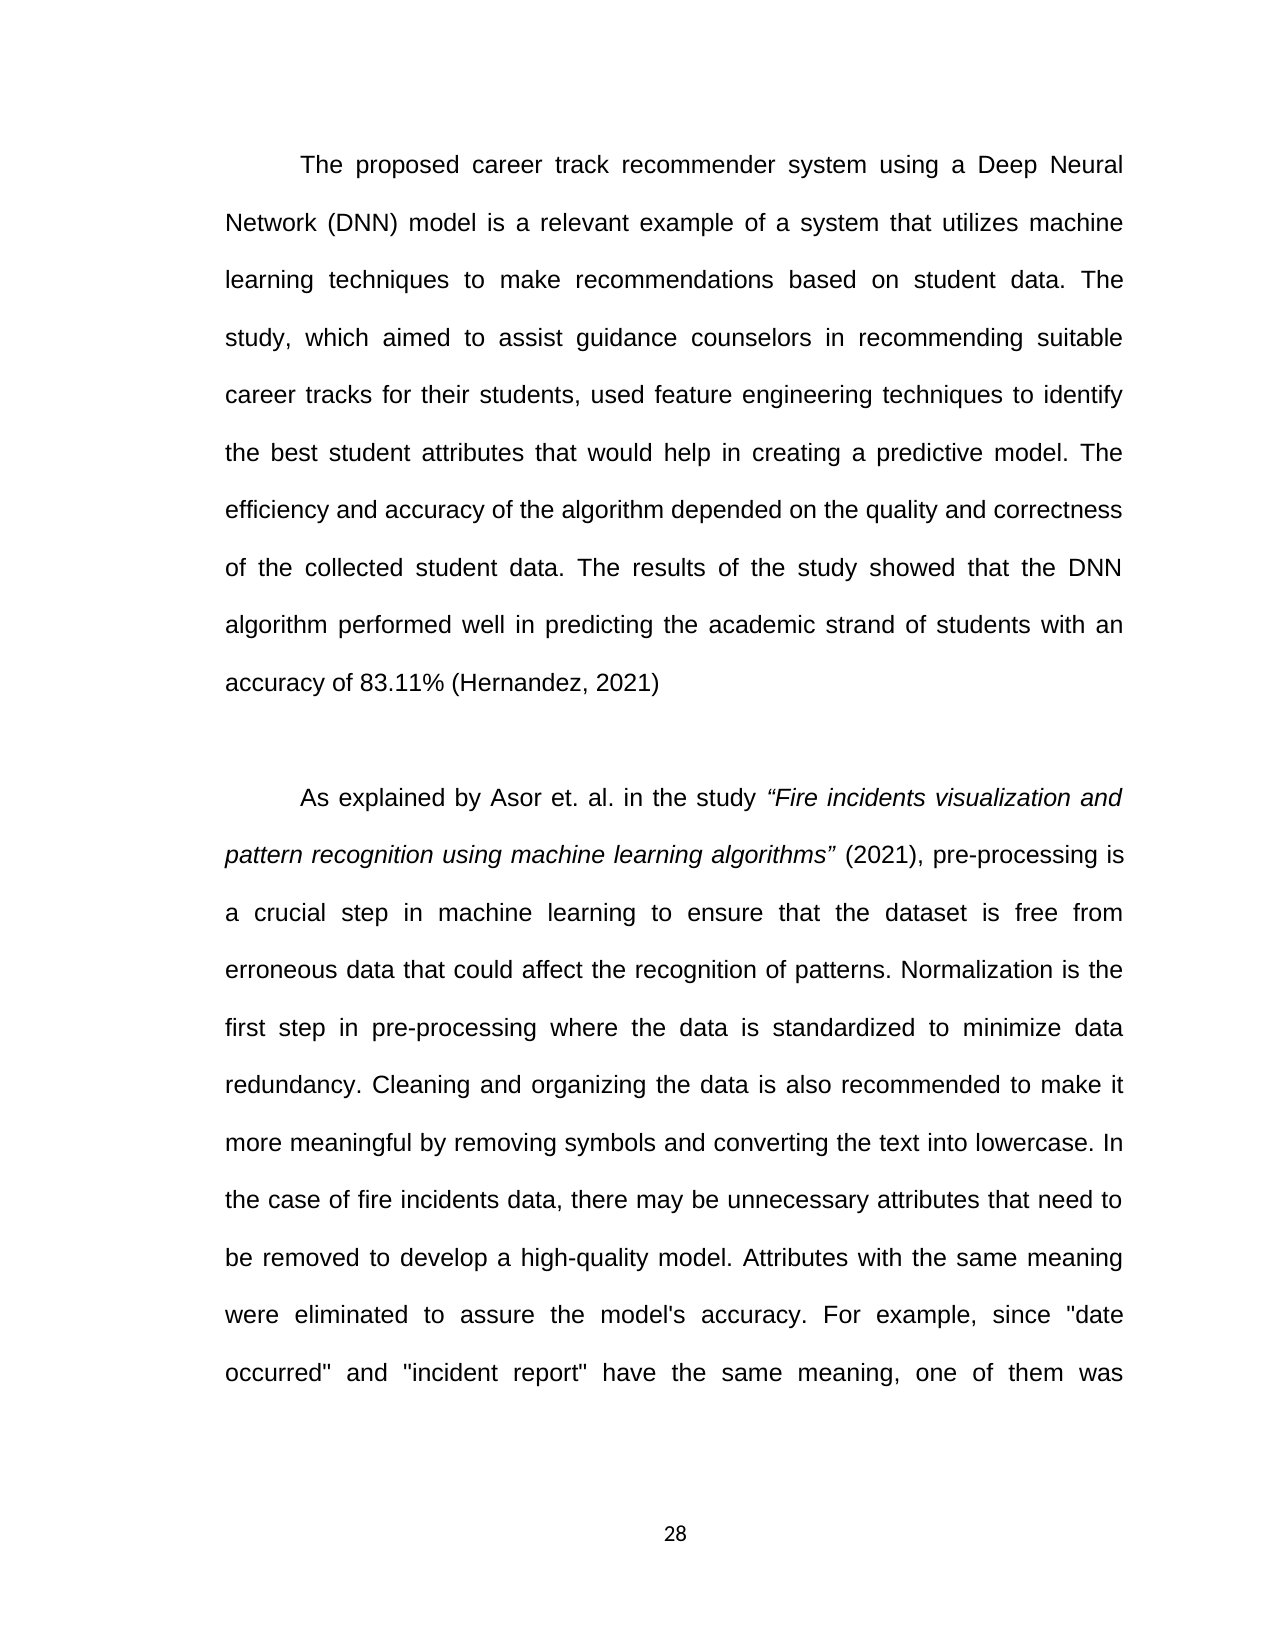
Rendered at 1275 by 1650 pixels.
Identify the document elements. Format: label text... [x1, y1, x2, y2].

text The proposed career track recommender system using a Deep Neural Network (DNN) model is a relevant example of a system that utilizes machine learning techniques to make recommendations based on student data. The study, which aimed to assist guidance counselors in recommending suitable career tracks for their students, used feature engineering techniques to identify the best student attributes that would help in creating a predictive model. The efficiency and accuracy of the algorithm depended on the quality and correctness of the collected student data. The results of the study showed that the DNN algorithm performed well in predicting the academic strand of students with an accuracy of 83.11% (Hernandez, 2021) [225, 150, 1125, 696]
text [225, 782, 1125, 1386]
